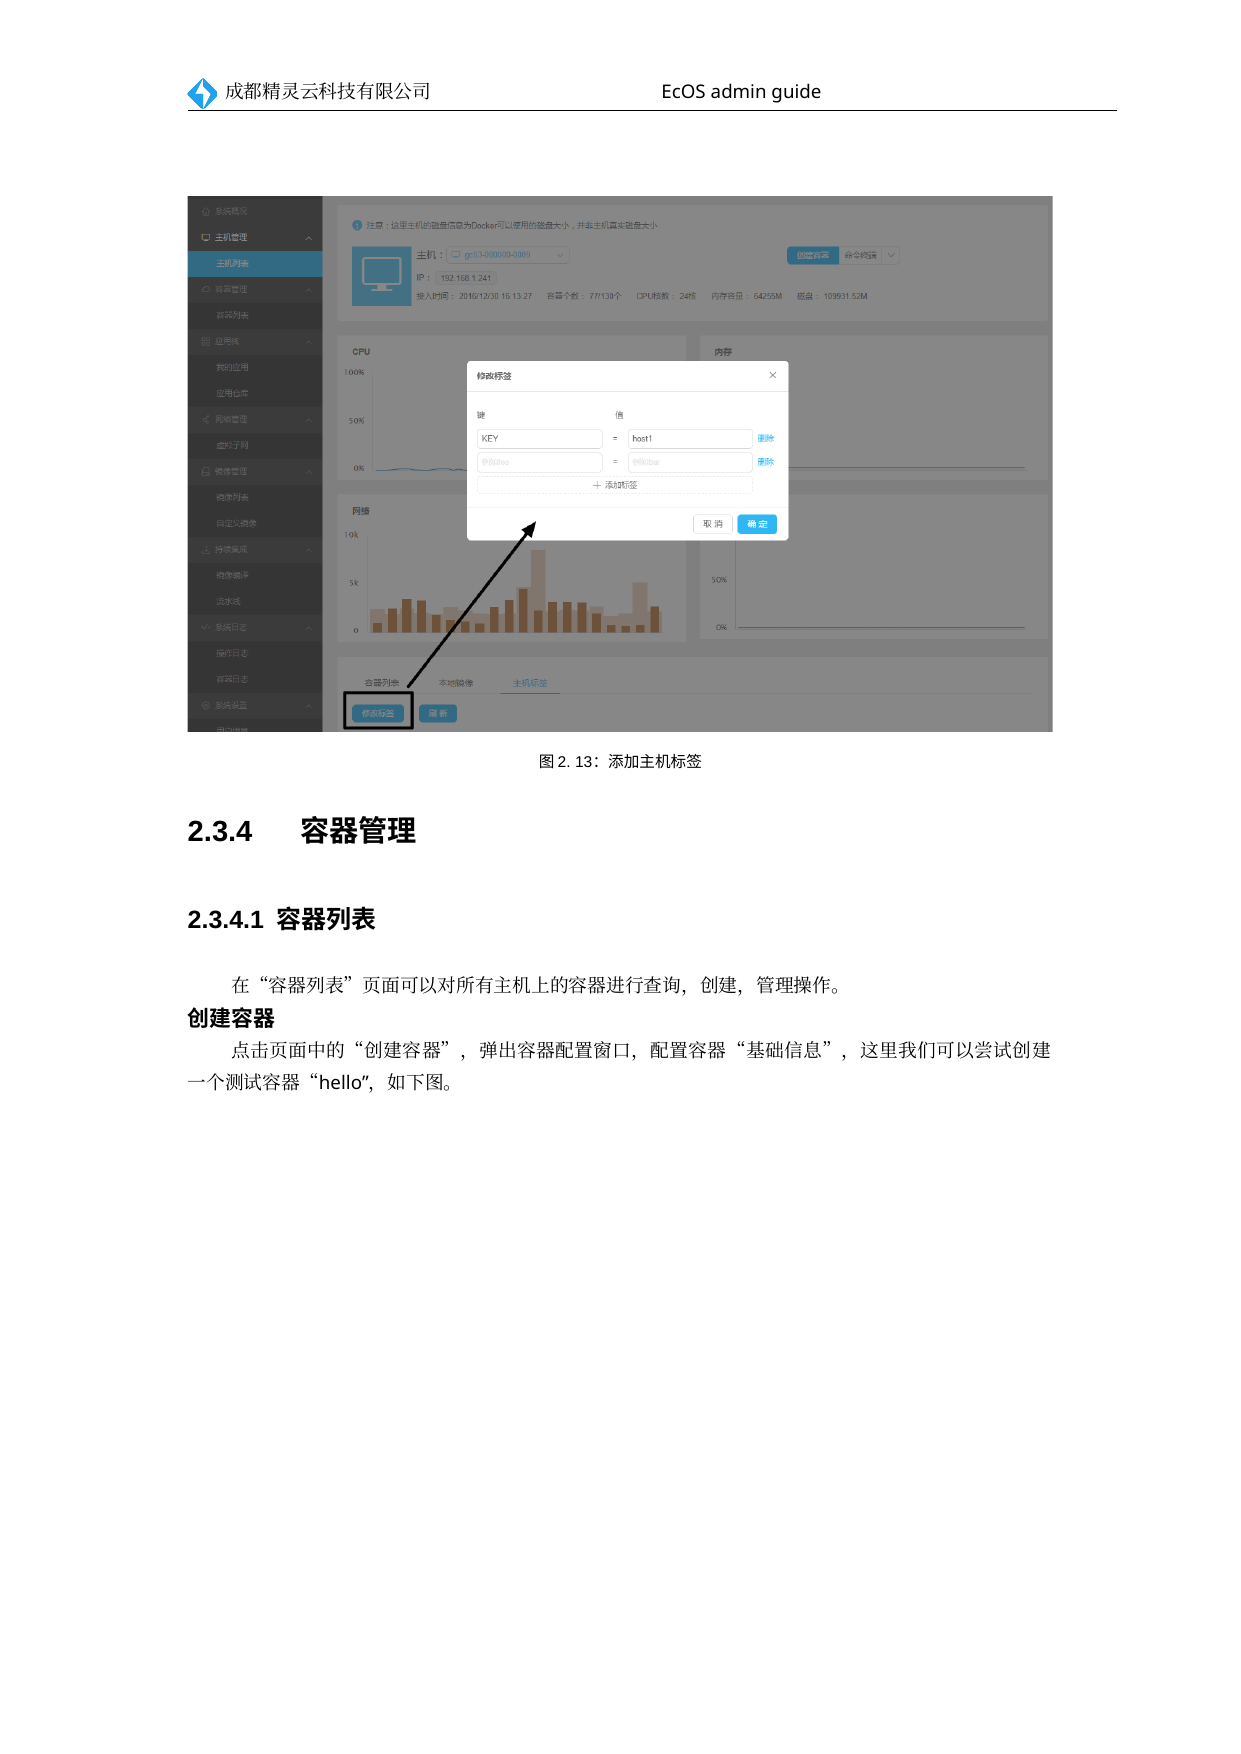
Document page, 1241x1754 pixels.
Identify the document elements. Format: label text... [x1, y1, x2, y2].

text 点击页面中的“创建容器”，弹出容器配置窗口，配置容器“基础信息”，这里我们可以尝试创建一个测试容器“hello”，如下图。 [187, 1033, 1053, 1098]
text 图2. 13：添加主机标签 [187, 749, 1053, 772]
text 创建容器 [187, 1000, 1053, 1033]
text 在“容器列表”页面可以对所有主机上的容器进行查询，创建，管理操作。 [187, 968, 1053, 1000]
picture [187, 196, 1053, 732]
list 容器列表 [187, 885, 1053, 950]
picture [187, 78, 218, 109]
list 容器管理 [187, 797, 1053, 862]
